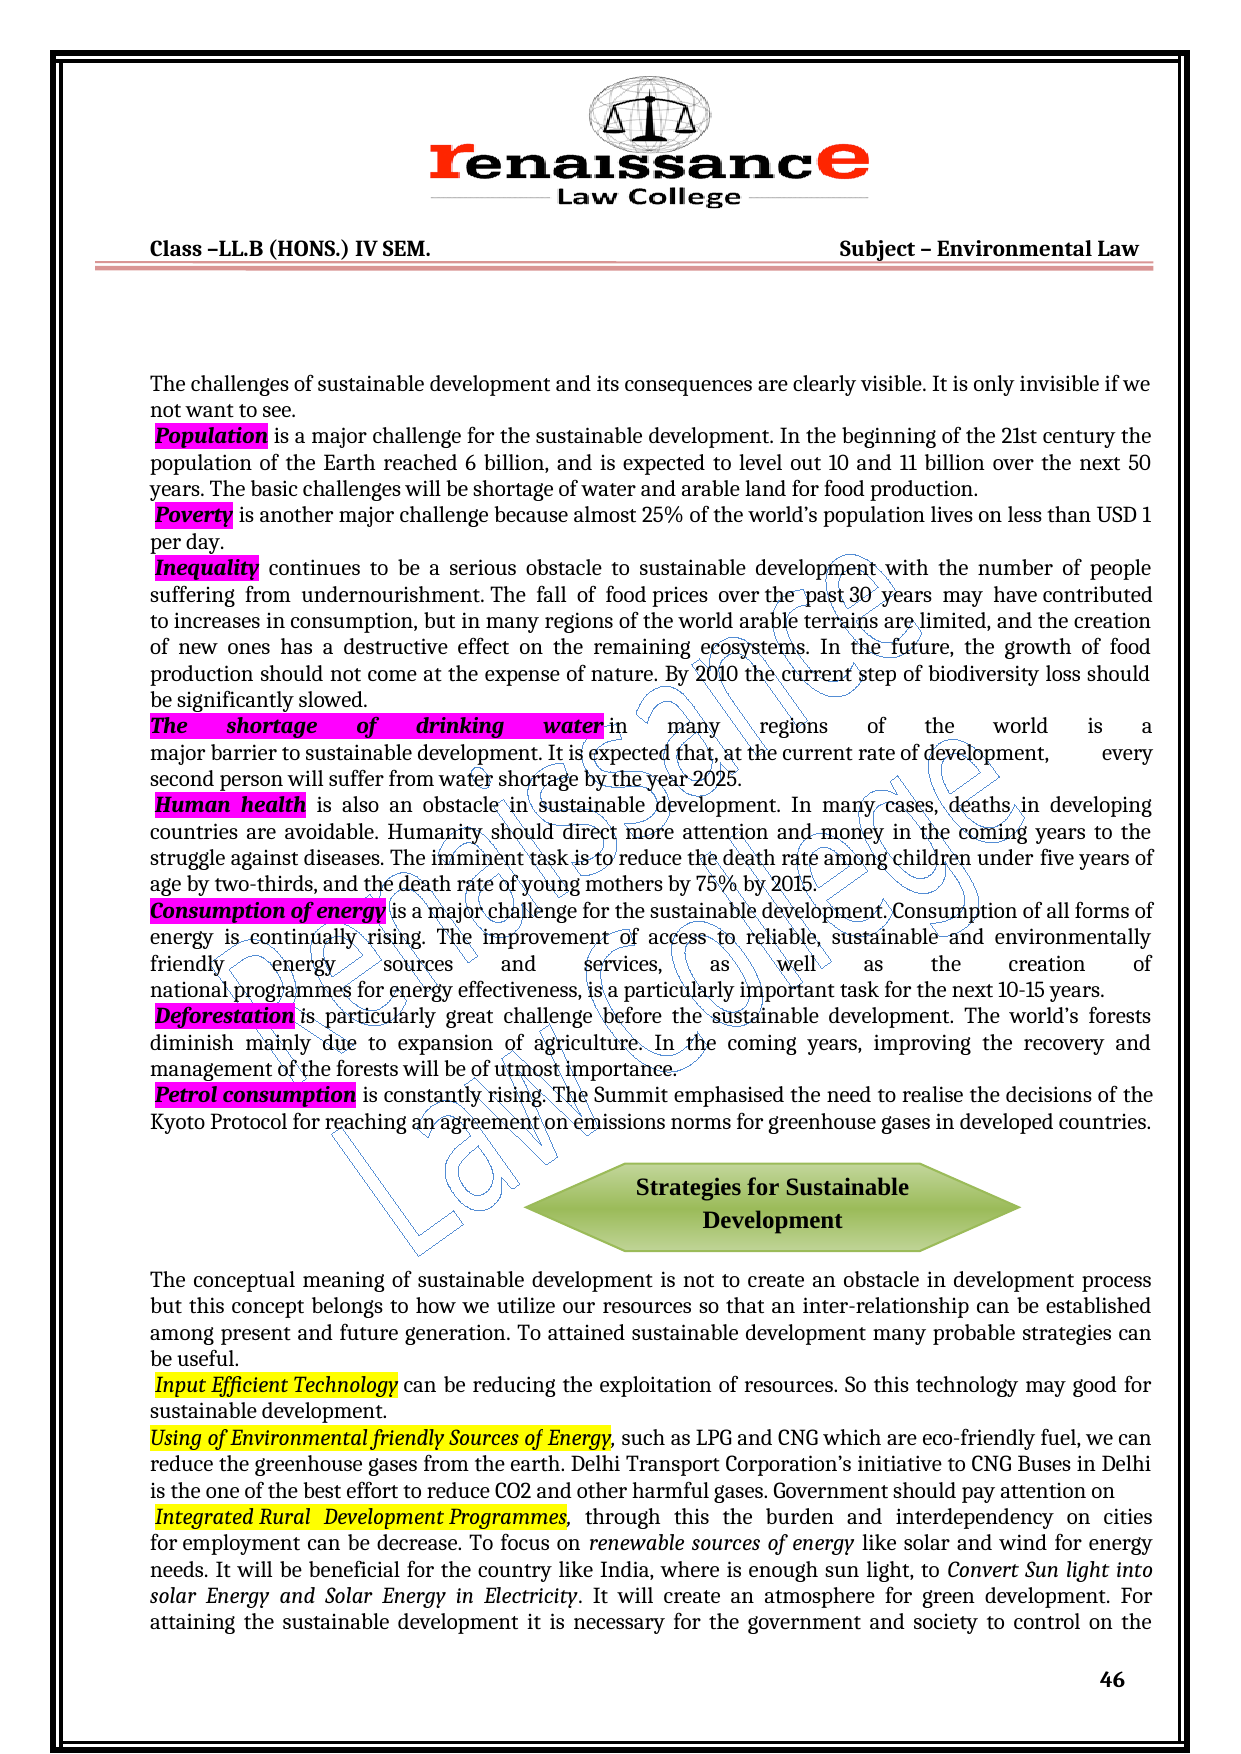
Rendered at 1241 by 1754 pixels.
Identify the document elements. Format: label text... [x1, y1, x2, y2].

text The shortage of drinking water in many regions of the world is a major barrier to sustainable development. It is expected that, at the current rate of development, every second person will suffer from water shortage by the year 2025. [150, 713, 1153, 792]
text Deforestation is particularly great challenge before the sustainable development. The world’s forests diminish mainly due to expansion of agriculture. In the coming years, improving the recovery and management of the forests will be of utmost importance. [150, 1003, 1153, 1082]
text Consumption of energy is a major challenge for the sustainable development. Consumption of all forms of energy is continually rising. The improvement of access to reliable, sustainable and environmentally friendly energy sources and services, as well as the creation of national programmes for energy effectiveness, is a particularly important task for the next 10-15 years. [150, 898, 1153, 1003]
text Population is a major challenge for the sustainable development. In the beginning of the 21st century the population of the Earth reached 6 billion, and is expected to level out 10 and 11 billion over the next 50 years. The basic challenges will be shortage of water and arable land for food production. [150, 423, 1153, 502]
picture [406, 75, 897, 209]
text Petrol consumption is constantly rising. The Summit emphasised the need to realise the decisions of the Kyoto Protocol for reaching an agreement on emissions norms for greenhouse gases in developed countries. [150, 1082, 1153, 1135]
text Poverty is another major challenge because almost 25% of the world’s population lives on less than USD 1 per day. [150, 502, 1153, 555]
text Using of Environmental friendly Sources of Energy, such as LPG and CNG which are eco-friendly fuel, we can reduce the greenhouse gases from the earth. Delhi Transport Corporation’s initiative to CNG Buses in Delhi is the one of the best effort to reduce CO2 and other harmful gases. Government should pay attention on [150, 1425, 1153, 1504]
text The conceptual meaning of sustainable development is not to create an obstacle in development process but this concept belongs to how we utilize our resources so that an inter-relationship can be established among present and future generation. To attained sustainable development many probable strategies can be useful. [150, 1267, 1153, 1372]
text Human health is also an obstacle in sustainable development. In many cases, deaths in developing countries are avoidable. Humanity should direct more attention and money in the coming years to the struggle against diseases. The imminent task is to reduce the death rate among children under five years of age by two-thirds, and the death rate of young mothers by 75% by 2015. [150, 792, 1153, 898]
text The challenges of sustainable development and its consequences are clearly visible. It is only invisible if we not want to see. [150, 371, 1153, 423]
text Input Efficient Technology can be reducing the exploitation of resources. So this technology may good for sustainable development. [150, 1372, 1153, 1425]
text Inequality continues to be a serious obstacle to sustainable development with the number of people suffering from undernourishment. The fall of food prices over the past 30 years may have contributed to increases in consumption, but in many regions of the world arable terrains are limited, and the creation of new ones has a destructive effect on the remaining ecosystems. In the future, the growth of food production should not come at the expense of nature. By 2010 the current step of biodiversity loss should be significantly slowed. [150, 555, 1153, 713]
